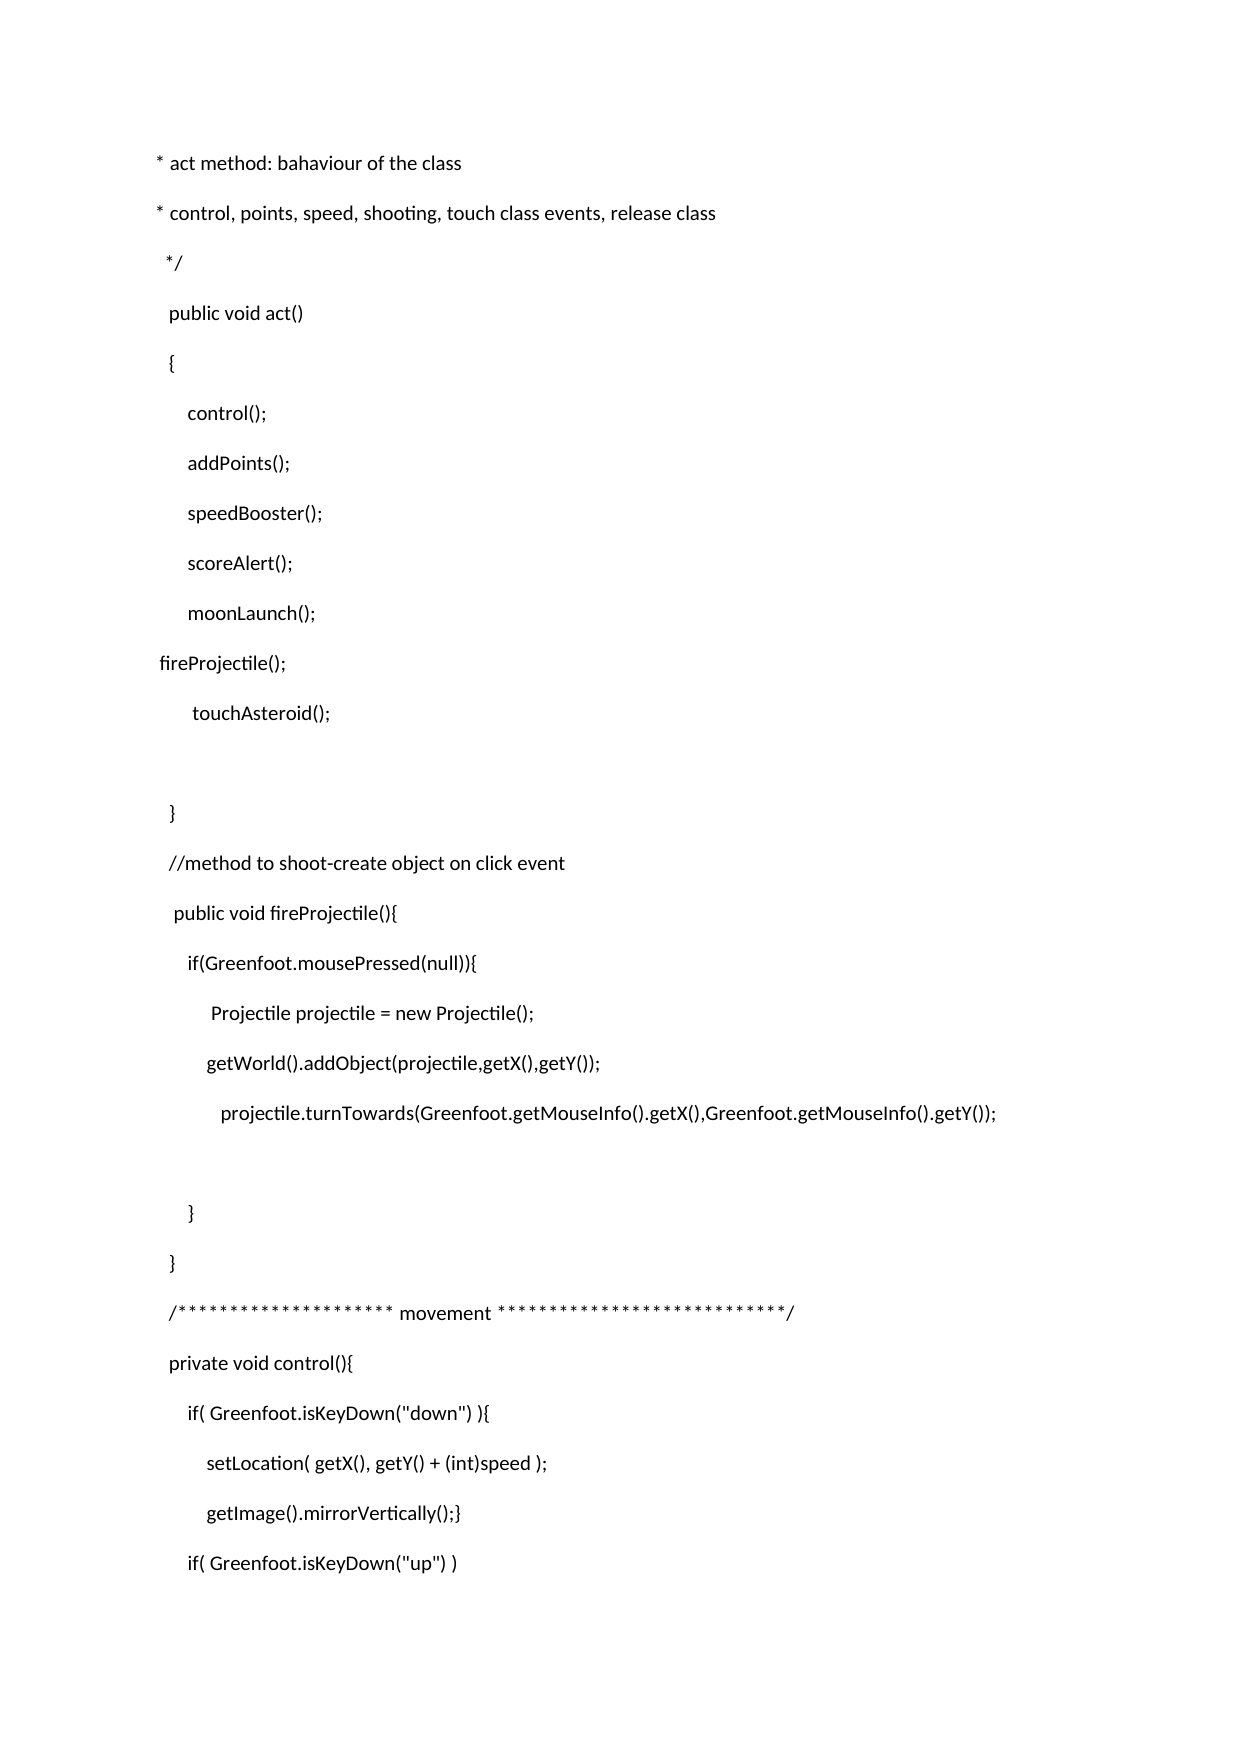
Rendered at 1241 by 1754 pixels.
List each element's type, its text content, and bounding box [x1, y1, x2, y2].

text } [150, 800, 1090, 825]
text control(); [150, 400, 1090, 425]
text //method to shoot-create object on click event [150, 850, 1090, 875]
text moonLaunch(); [150, 600, 1090, 625]
text } [150, 1200, 1090, 1225]
text * act method: bahaviour of the class [150, 150, 1090, 175]
text private void control(){ [150, 1350, 1090, 1375]
text fireProjectile(); [150, 650, 1090, 675]
text speedBooster(); [150, 500, 1090, 525]
text if(Greenfoot.mousePressed(null)){ [150, 950, 1090, 975]
text getWorld().addObject(projectile,getX(),getY()); [150, 1050, 1090, 1075]
text projectile.turnTowards(Greenfoot.getMouseInfo().getX(),Greenfoot.getMouseInfo().getY()); [150, 1100, 1090, 1125]
text if( Greenfoot.isKeyDown("down") ){ [150, 1400, 1090, 1425]
text } [150, 1250, 1090, 1275]
text addPoints(); [150, 450, 1090, 475]
text scoreAlert(); [150, 550, 1090, 575]
text * control, points, speed, shooting, touch class events, release class [150, 200, 1090, 225]
text { [150, 350, 1090, 375]
text Projectile projectile = new Projectile(); [150, 1000, 1090, 1025]
text public void act() [150, 300, 1090, 325]
text if( Greenfoot.isKeyDown("up") ) [150, 1550, 1090, 1575]
text getImage().mirrorVertically();} [150, 1500, 1090, 1525]
text setLocation( getX(), getY() + (int)speed ); [150, 1450, 1090, 1475]
text */ [150, 250, 1090, 275]
text /********************* movement ****************************/ [150, 1300, 1090, 1325]
text public void fireProjectile(){ [150, 900, 1090, 925]
text touchAsteroid(); [150, 700, 1090, 725]
